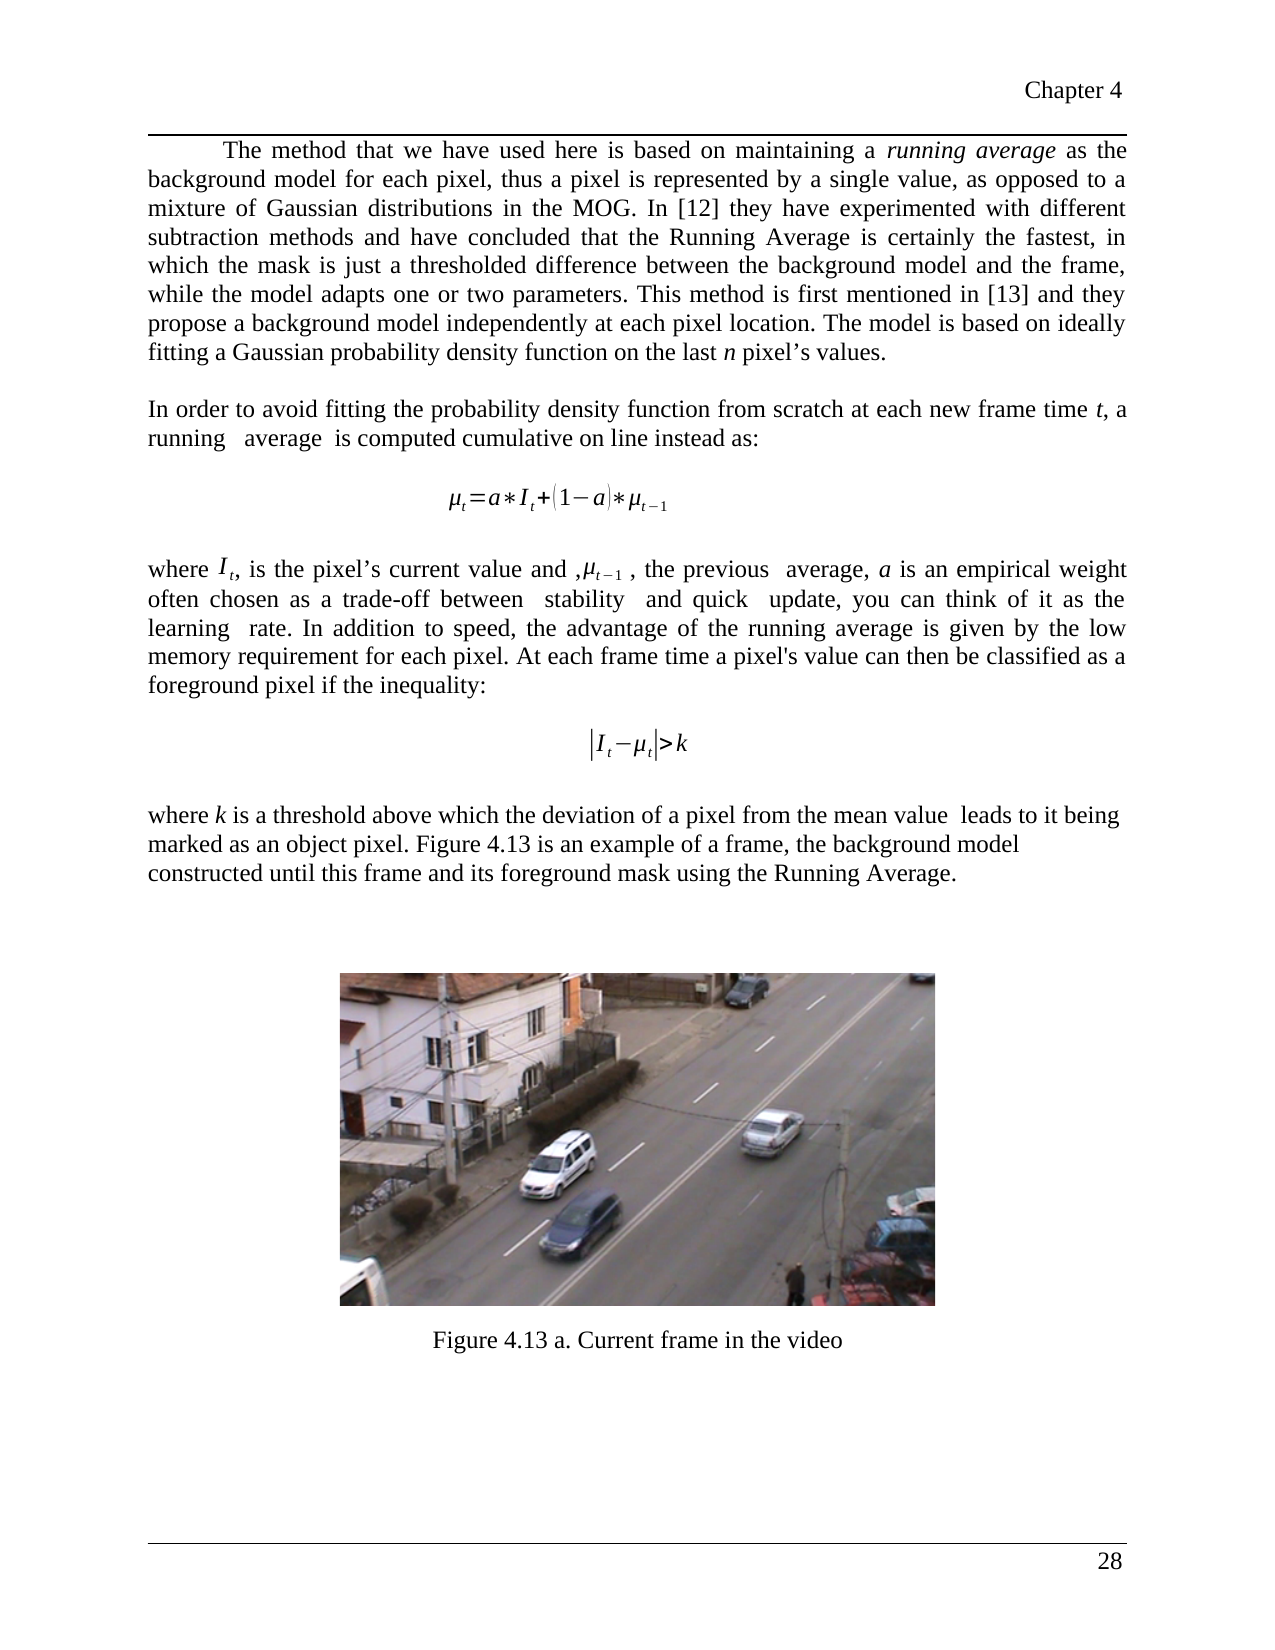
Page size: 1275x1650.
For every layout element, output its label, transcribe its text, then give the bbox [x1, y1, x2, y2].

picture [339, 973, 936, 1306]
text where , is the pixel’s current value and , , the previous average, a is an empirical weight often chosen as a trade-off between stability and quick update, you can think of it as the learning rate. In addition to speed, the advantage of the running average is given by the low memory requirement for each pixel. At each frame time a pixel's value can then be classified as a foreground pixel if the inequality: [148, 552, 1127, 699]
text where k is a threshold above which the deviation of a pixel from the mean value leads to it being marked as an object pixel. Figure 4.13 is an example of a frame, the background model constructed until this frame and its foreground mask using the Running Average. [148, 801, 1127, 887]
text In order to avoid fitting the probability density function from scratch at each new frame time t, a running average is computed cumulative on line instead as: [148, 394, 1127, 452]
text Figure 4.13 a. Current frame in the video [148, 1325, 1127, 1354]
text The method that we have used here is based on maintaining a running average as the background model for each pixel, thus a pixel is represented by a single value, as opposed to a mixture of Gaussian distributions in the MOG. In [12] they have experimented with different subtraction methods and have concluded that the Running Average is certainly the fastest, in which the mask is just a thresholded difference between the background model and the frame, while the model adapts one or two parameters. This method is first mentioned in [13] and they propose a background model independently at each pixel location. The model is based on ideally fitting a Gaussian probability density function on the last n pixel’s values. [148, 136, 1127, 366]
